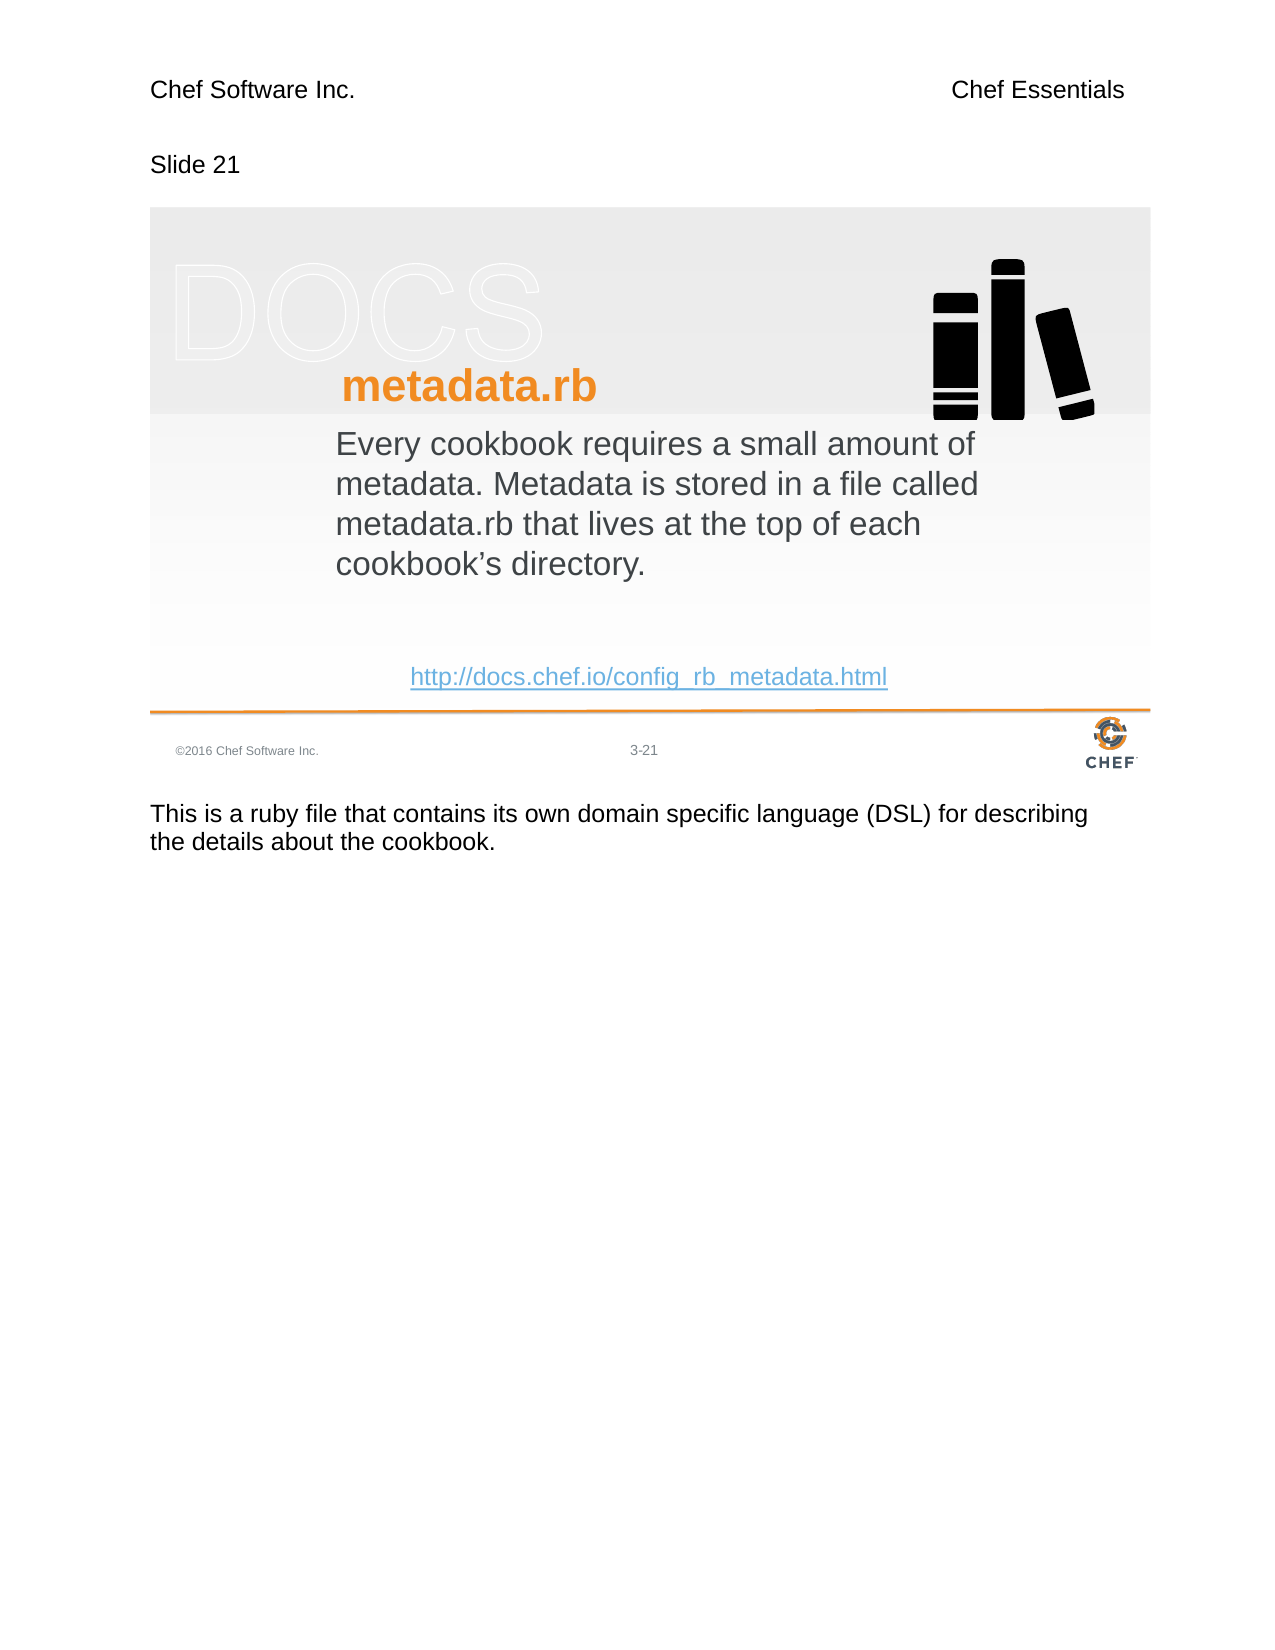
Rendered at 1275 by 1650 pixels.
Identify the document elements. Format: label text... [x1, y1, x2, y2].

text Slide 21 [150, 150, 1125, 179]
text This is a ruby file that contains its own domain specific language (DSL) for describing the details about the cookbook. [150, 798, 1125, 856]
